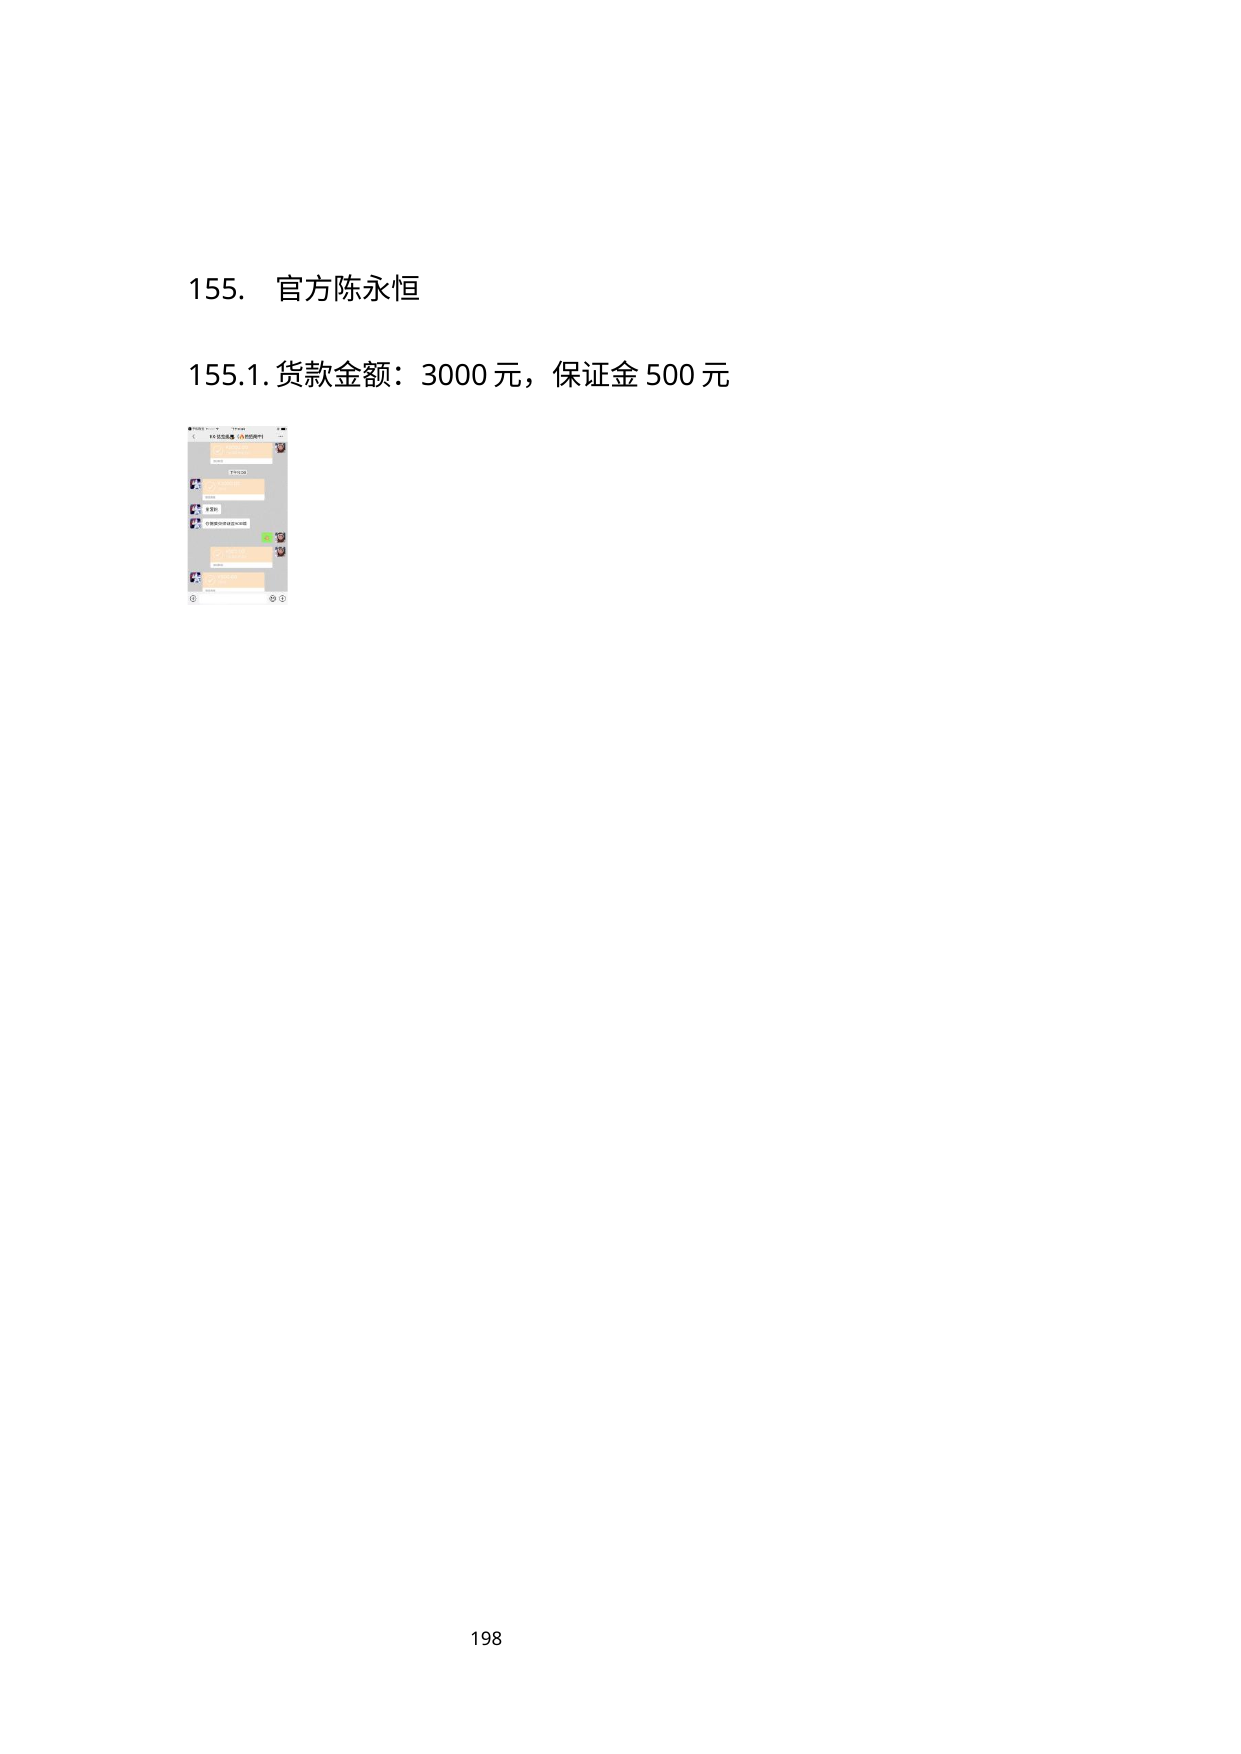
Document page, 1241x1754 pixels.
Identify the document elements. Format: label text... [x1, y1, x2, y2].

picture [187, 426, 288, 605]
subtitle 官方陈永恒 [187, 254, 1053, 319]
subtitle 货款金额：3000元，保证金500元 [187, 340, 1053, 405]
